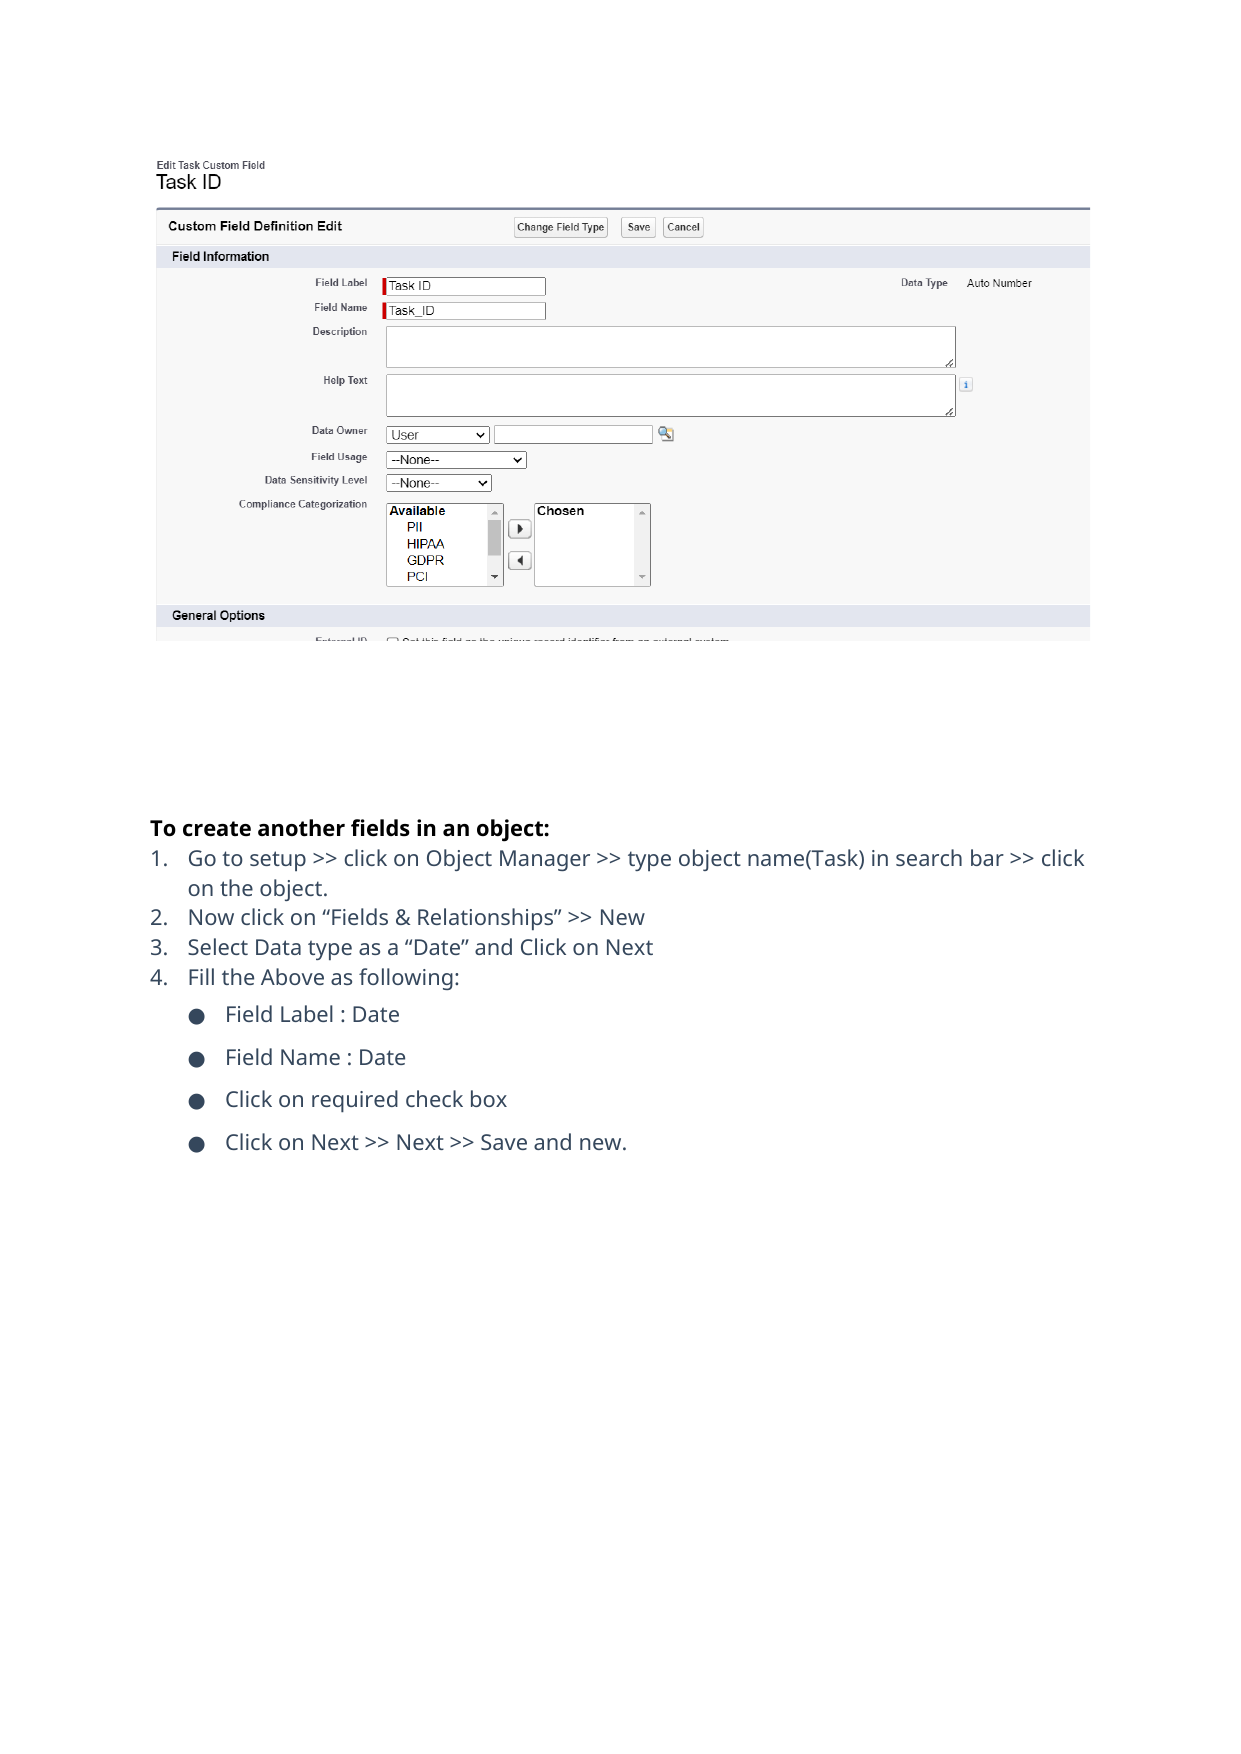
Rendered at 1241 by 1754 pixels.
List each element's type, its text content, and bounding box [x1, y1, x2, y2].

list Field Label : Date [187, 992, 1090, 1034]
list Click on Next >> Next >> Save and new. [187, 1120, 1090, 1162]
text To create another fields in an object: [150, 813, 1090, 843]
list Fill the Above as following: [150, 962, 1090, 992]
list Click on required check box [187, 1077, 1090, 1120]
list Field Name : Date [187, 1034, 1090, 1077]
picture [150, 150, 1091, 641]
list Go to setup >> click on Object Manager >> type object name(Task) in search bar >> click on the object. [150, 843, 1090, 902]
list Select Data type as a “Date” and Click on Next [150, 932, 1090, 962]
list Now click on “Fields & Relationships” >> New [150, 902, 1090, 932]
